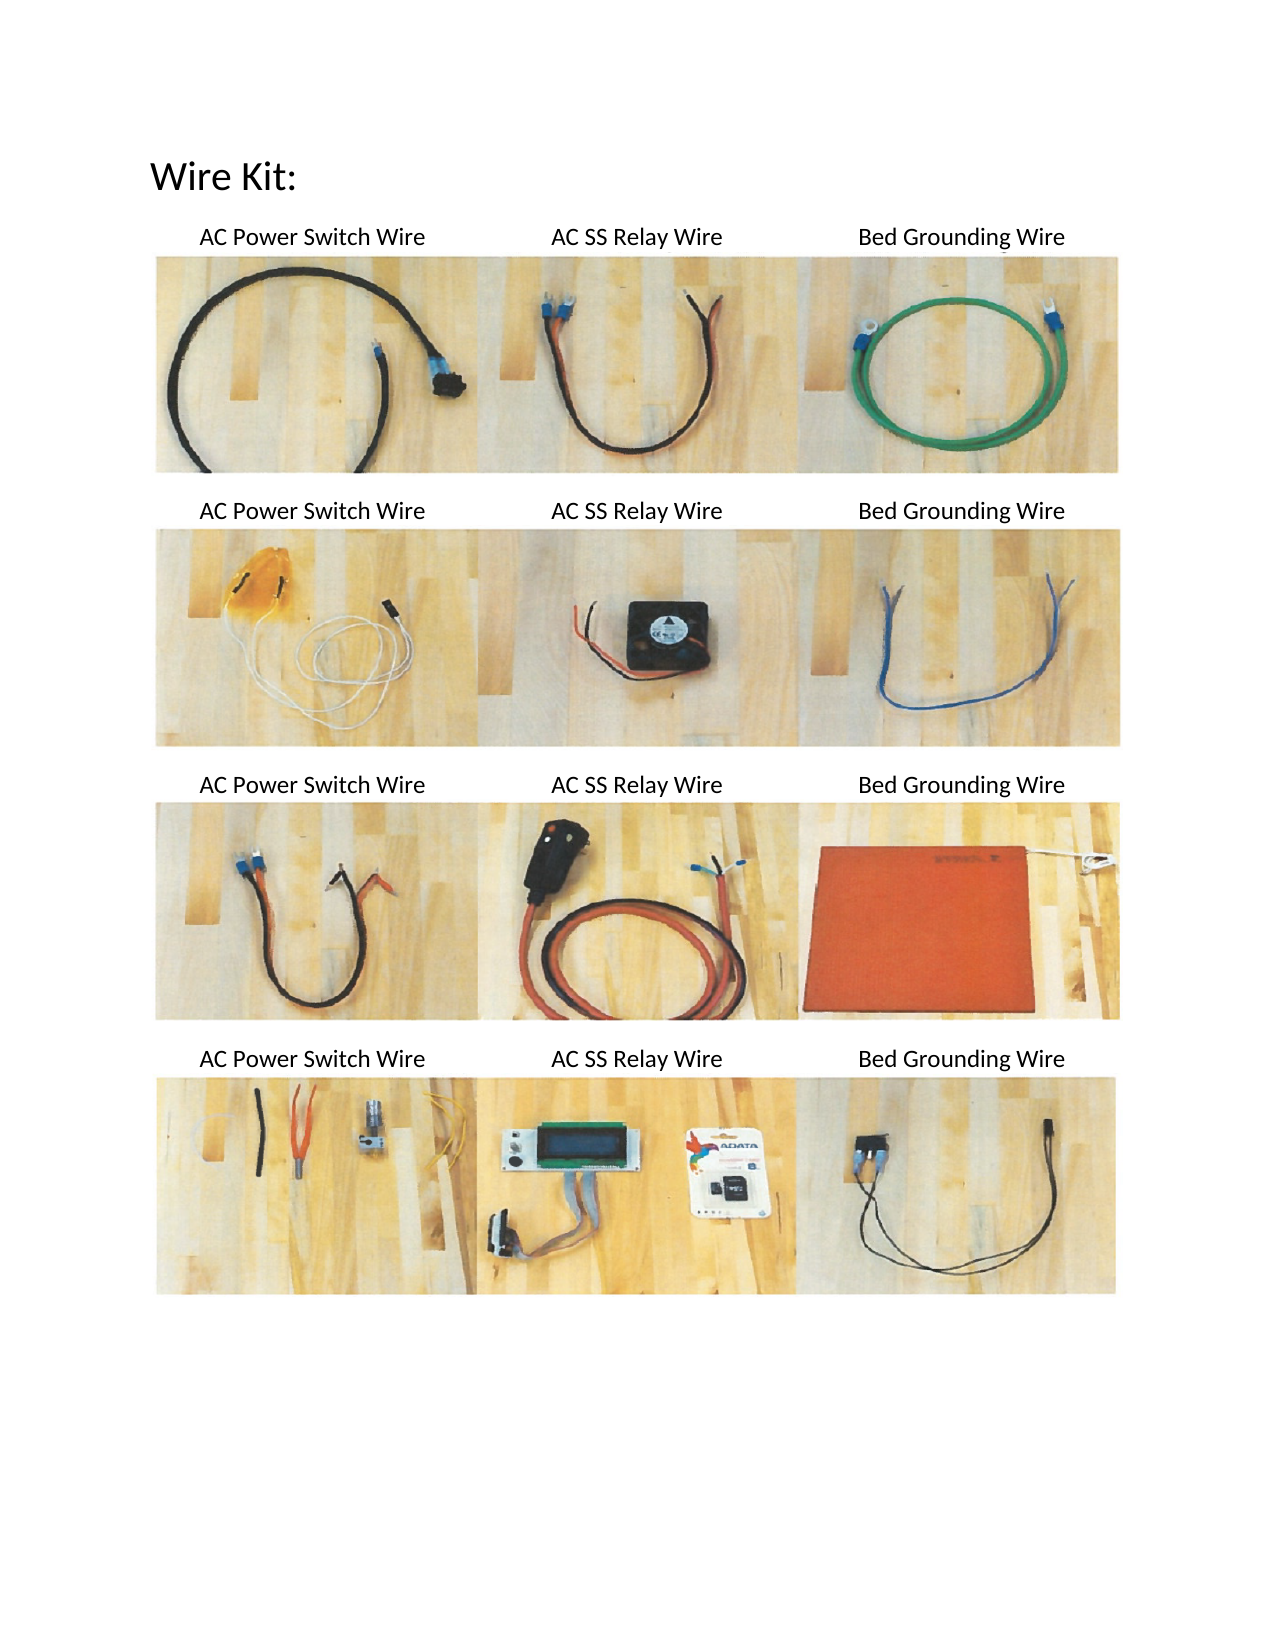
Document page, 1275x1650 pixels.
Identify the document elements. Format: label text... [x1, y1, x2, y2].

table_header Bed Grounding Wire [799, 1043, 1124, 1073]
table_header AC Power Switch Wire [150, 1043, 474, 1073]
table_header AC Power Switch Wire [150, 222, 474, 252]
table_header AC Power Switch Wire [150, 769, 474, 799]
text Wire Kit: [150, 150, 1125, 201]
table_header Bed Grounding Wire [799, 495, 1124, 525]
table_header Bed Grounding Wire [799, 222, 1124, 252]
table_header AC Power Switch Wire [150, 495, 474, 525]
table_header AC SS Relay Wire [475, 1043, 799, 1073]
table_header AC SS Relay Wire [475, 222, 799, 252]
table_header AC SS Relay Wire [475, 495, 799, 525]
table_header Bed Grounding Wire [799, 769, 1124, 799]
table_header AC SS Relay Wire [475, 769, 799, 799]
